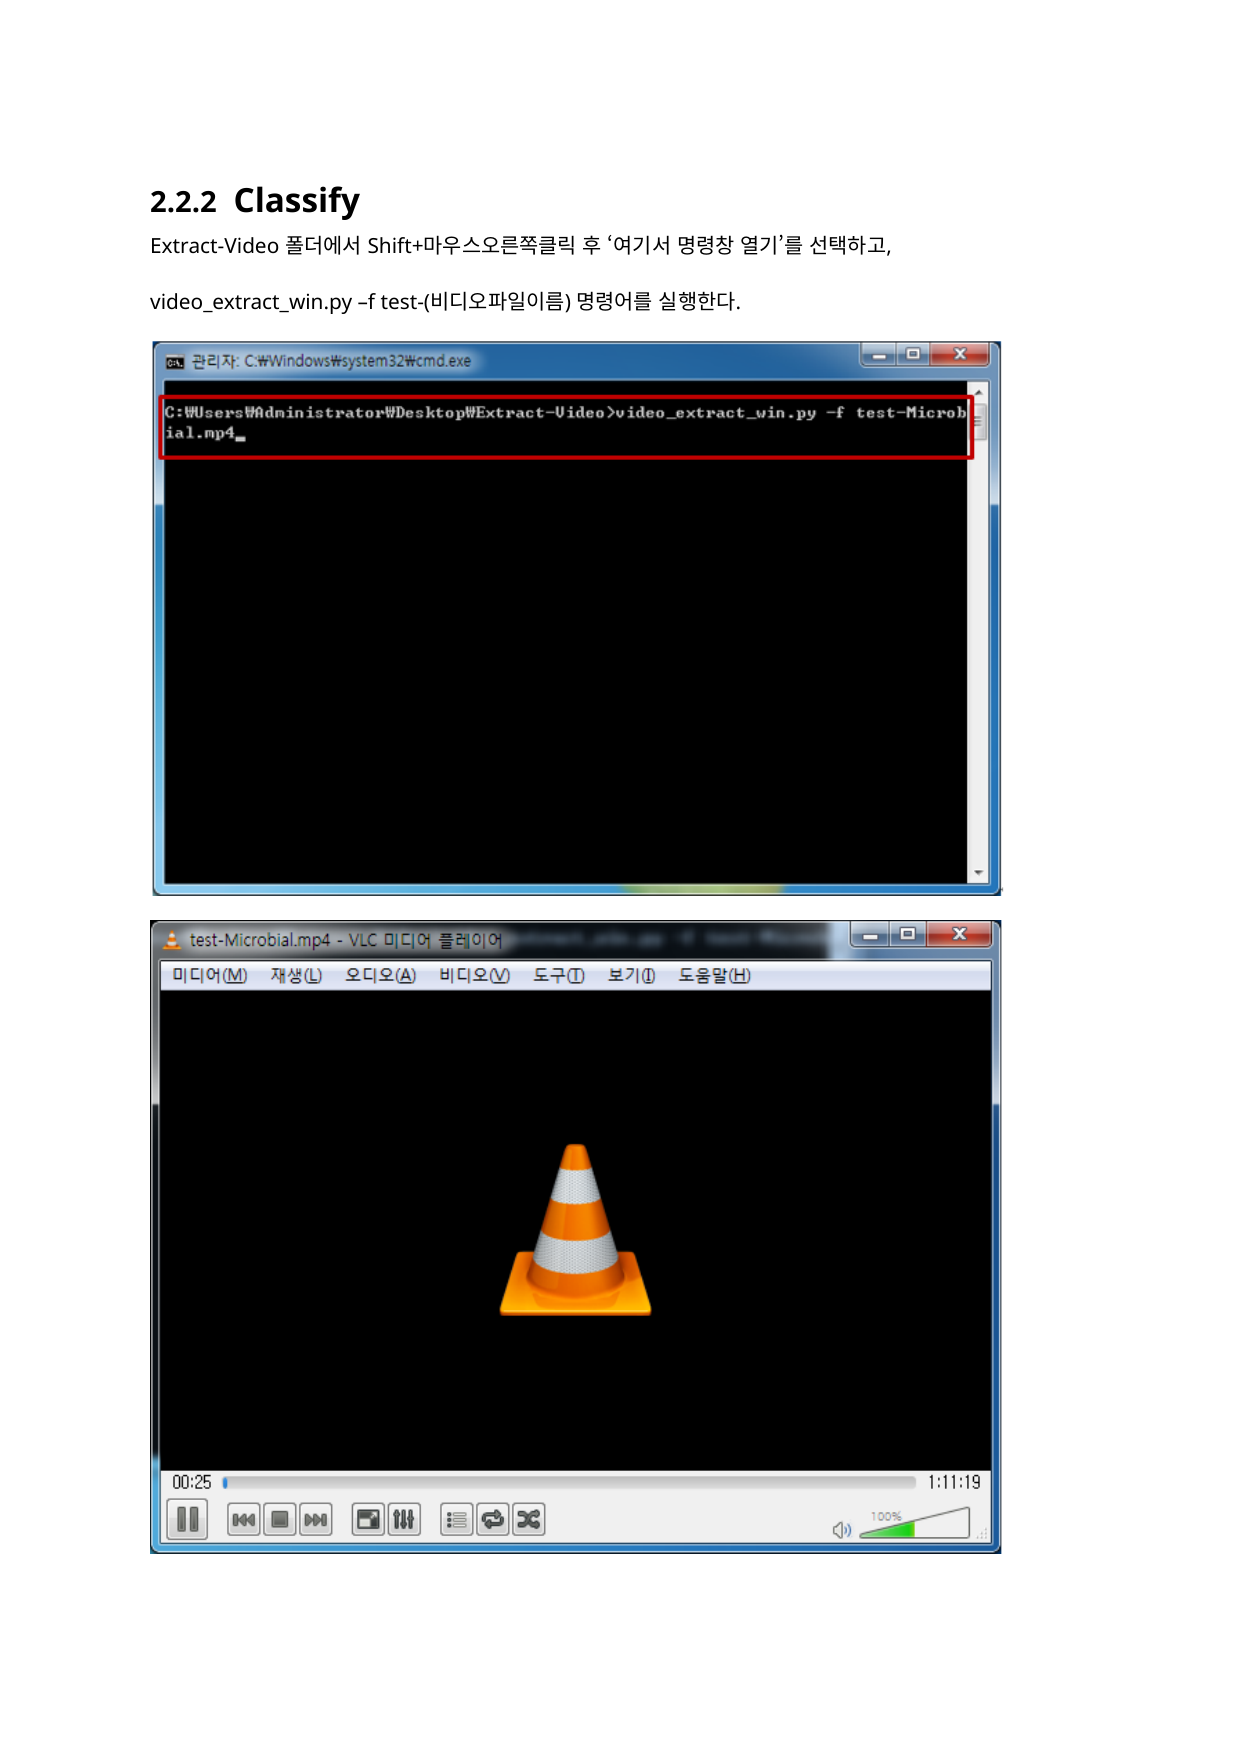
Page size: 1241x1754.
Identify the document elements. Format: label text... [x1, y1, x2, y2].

text Extract-Video 폴더에서 Shift+마우스오른쪽클릭 후 ‘여기서 명령창 열기’를 선택하고, [150, 229, 1090, 260]
text video_extract_win.py –f test-(비디오파일이름) 명령어를 실행한다. [150, 285, 1090, 315]
picture [150, 340, 1004, 896]
picture [150, 920, 1002, 1554]
list Classify [150, 177, 1069, 223]
